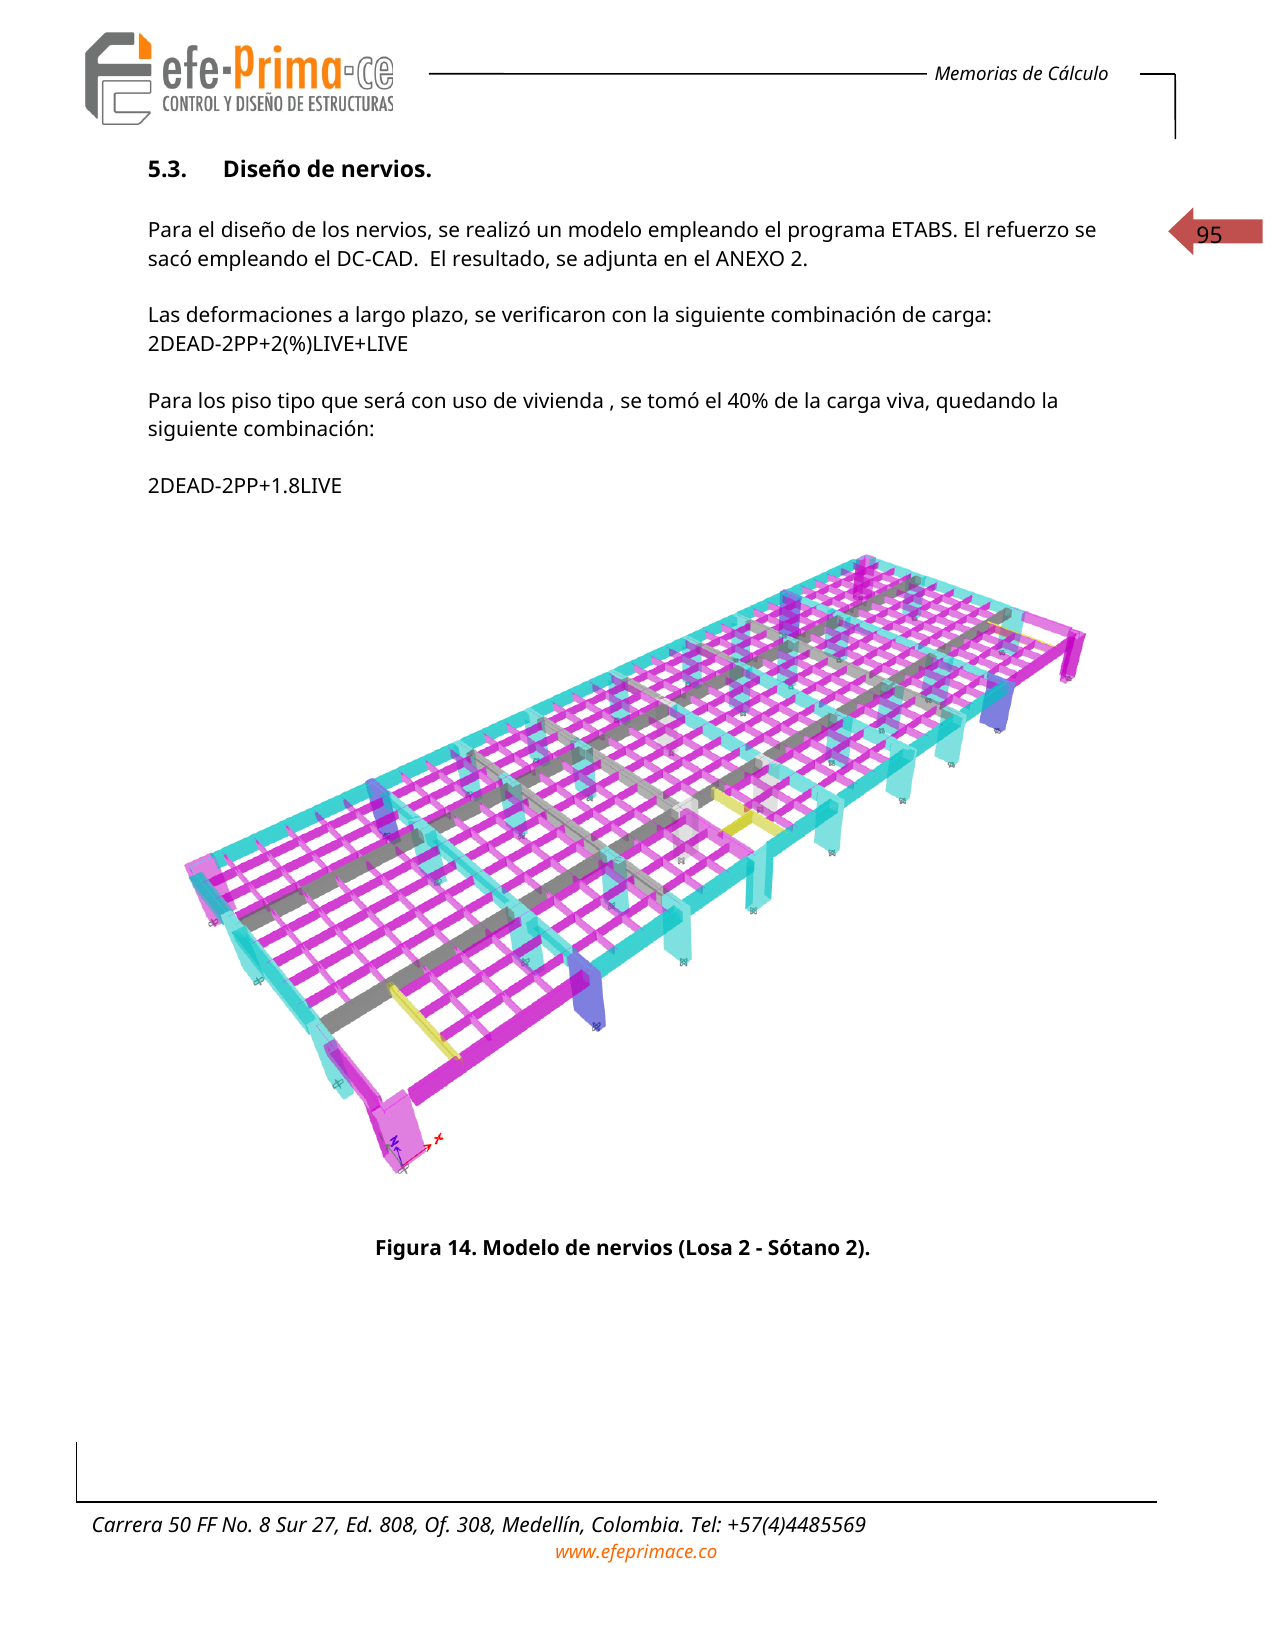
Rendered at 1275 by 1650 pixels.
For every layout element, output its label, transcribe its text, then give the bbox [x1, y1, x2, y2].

text 2DEAD-2PP+1.8LIVE [148, 443, 1098, 500]
list Diseño de nervios. [148, 153, 1098, 184]
picture [85, 32, 393, 125]
picture [147, 531, 1098, 1183]
text Para los piso tipo que será con uso de vivienda , se tomó el 40% de la carga viva, quedando la siguiente combinación: [148, 386, 1098, 443]
text Las deformaciones a largo plazo, se verificaron con la siguiente combinación de carga: [148, 301, 1098, 329]
text 2DEAD-2PP+2(%)LIVE+LIVE [148, 329, 1098, 357]
text Para el diseño de los nervios, se realizó un modelo empleando el programa ETABS. El refuerzo se sacó empleando el DC-CAD. El resultado, se adjunta en el ANEXO 2. [148, 215, 1098, 272]
text Figura 18. Modelo de nervios (Losa 2 - Sótano 2). [148, 1233, 1098, 1262]
